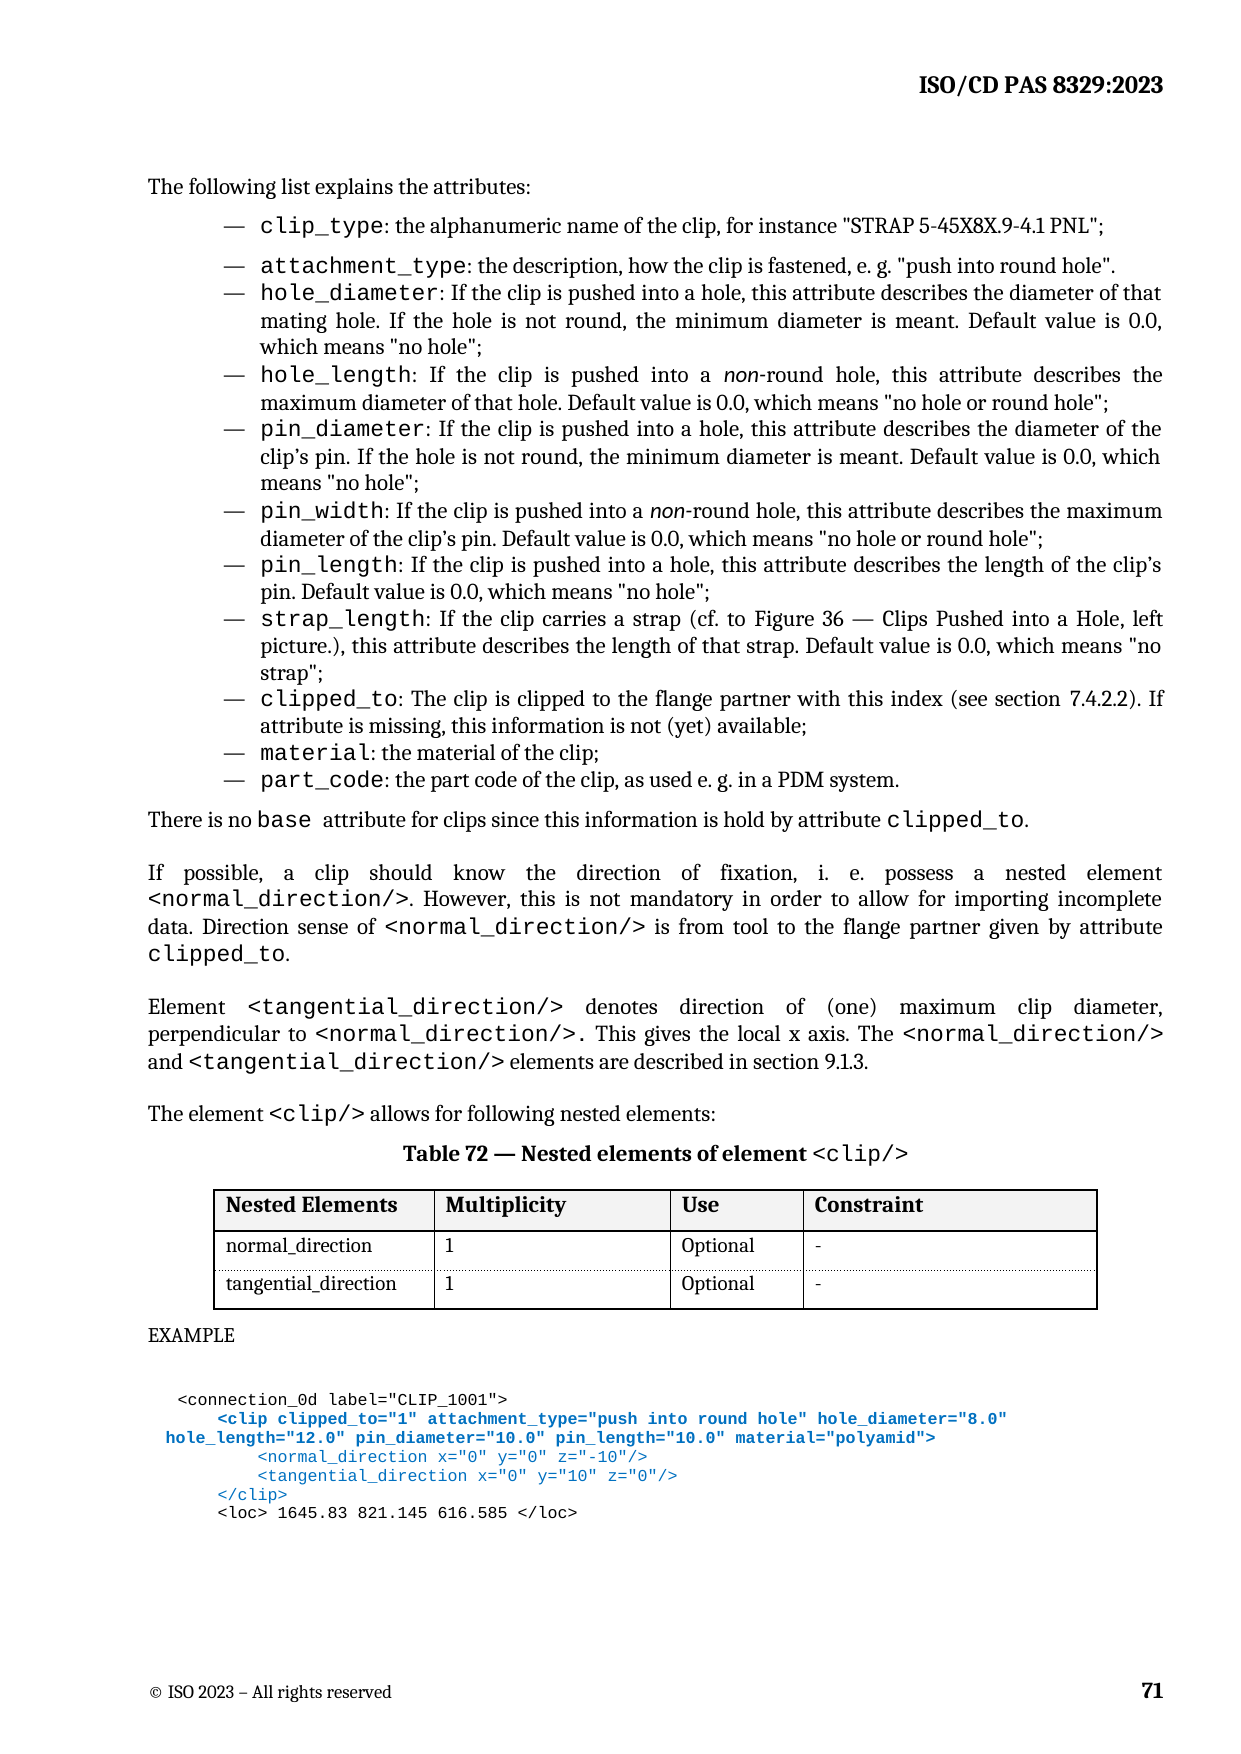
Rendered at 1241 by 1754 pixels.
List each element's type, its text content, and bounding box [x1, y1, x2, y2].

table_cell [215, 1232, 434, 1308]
list material: the material of the clip; [223, 739, 1163, 767]
list attachment_type: the description, how the clip is fastened, e. g. "push into round hole". [223, 253, 1163, 280]
list part_code: the part code of the clip, as used e. g. in a PDM system. [223, 767, 1163, 794]
list clip_type: the alphanumeric name of the clip, for instance "STRAP 5-45X8X.9-4.1 PNL"; [223, 213, 1163, 240]
list hole_diameter: If the clip is pushed into a hole, this attribute describes the diameter of that mating hole. If the hole is not round, the minimum diameter is meant. Default value is 0.0, which means "no hole"; [223, 280, 1163, 360]
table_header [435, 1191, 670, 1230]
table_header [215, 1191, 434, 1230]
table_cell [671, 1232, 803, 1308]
list clipped_to: The clip is clipped to the flange partner with this index (see section 7.4.2.2). If attribute is missing, this information is not (yet) available; [223, 686, 1163, 739]
text EXAMPLE [148, 1323, 1163, 1348]
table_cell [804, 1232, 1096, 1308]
text <tangential_direction x="0" y="10" z="0"/> [165, 1467, 1146, 1486]
text There is no base attribute for clips since this information is hold by attribute clipped_to. [148, 807, 1163, 834]
text <loc> 1645.83 821.145 616.585 </loc> [165, 1505, 1146, 1524]
list pin_width: If the clip is pushed into a non-round hole, this attribute describes the maximum diameter of the clip’s pin. Default value is 0.0, which means "no hole or round hole"; [223, 496, 1163, 552]
list hole_length: If the clip is pushed into a non-round hole, this attribute describes the maximum diameter of that hole. Default value is 0.0, which means "no hole or round hole"; [223, 360, 1163, 416]
list strap_length: If the clip carries a strap (cf. to Figure 36 — Clips Pushed into a Hole, left picture.), this attribute describes the length of that strap. Default value is 0.0, which means "no strap"; [223, 606, 1163, 686]
text The element <clip/> allows for following nested elements: [148, 1101, 1163, 1128]
text If possible, a clip should know the direction of fixation, i. e. possess a nested element <normal_direction/>. However, this is not mandatory in order to allow for importing incomplete data. Direction sense of <normal_direction/> is from tool to the flange partner given by attribute clipped_to. [148, 859, 1163, 968]
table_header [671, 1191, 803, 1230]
text Table 72 — Nested elements of element <clip/> [148, 1141, 1163, 1168]
list pin_diameter: If the clip is pushed into a hole, this attribute describes the diameter of the clip’s pin. If the hole is not round, the minimum diameter is meant. Default value is 0.0, which means "no hole"; [223, 416, 1163, 496]
text <normal_direction x="0" y="0" z="-10"/> [165, 1448, 1146, 1467]
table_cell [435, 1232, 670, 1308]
text <clip clipped_to="1" attachment_type="push into round hole" hole_diameter="8.0" hole_length="12.0" pin_diameter="10.0" pin_length="10.0" material="polyamid"> [165, 1411, 1146, 1448]
list pin_length: If the clip is pushed into a hole, this attribute describes the length of the clip’s pin. Default value is 0.0, which means "no hole"; [223, 552, 1163, 606]
text </clip> [165, 1486, 1146, 1505]
text <connection_0d label="CLIP_1001"> [165, 1392, 1146, 1411]
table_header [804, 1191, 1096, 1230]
text The following list explains the attributes: [148, 174, 1163, 200]
text Element <tangential_direction/> denotes direction of (one) maximum clip diameter, perpendicular to <normal_direction/>. This gives the local x axis. The <normal_direction/> and <tangential_direction/> elements are described in section 9.1.3. [148, 993, 1163, 1076]
